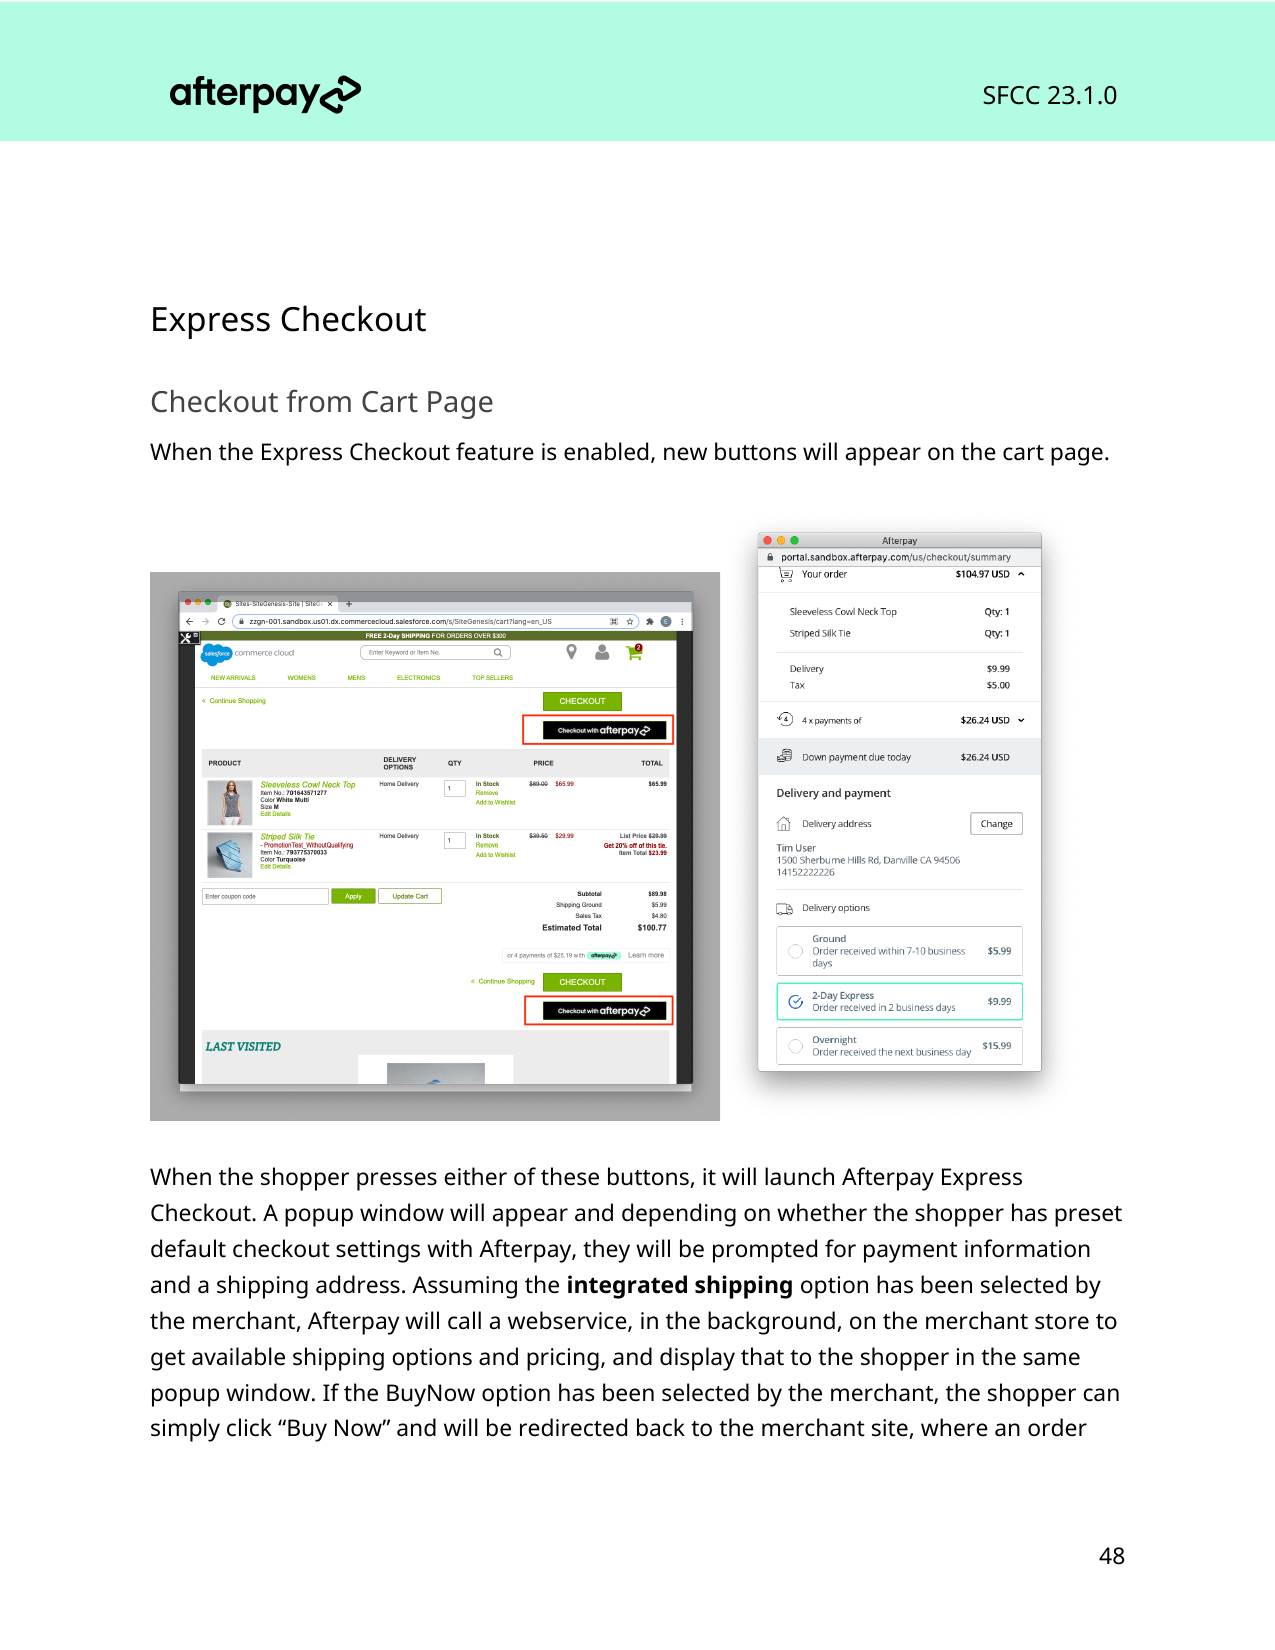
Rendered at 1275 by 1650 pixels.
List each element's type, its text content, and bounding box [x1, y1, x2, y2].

text When the Express Checkout feature is enabled, new buttons will appear on the cart page. [150, 435, 1125, 467]
subtitle Checkout from Cart Page [150, 381, 1125, 421]
picture [134, 47, 397, 142]
subtitle Express Checkout [150, 296, 1125, 341]
picture [150, 507, 1079, 1121]
